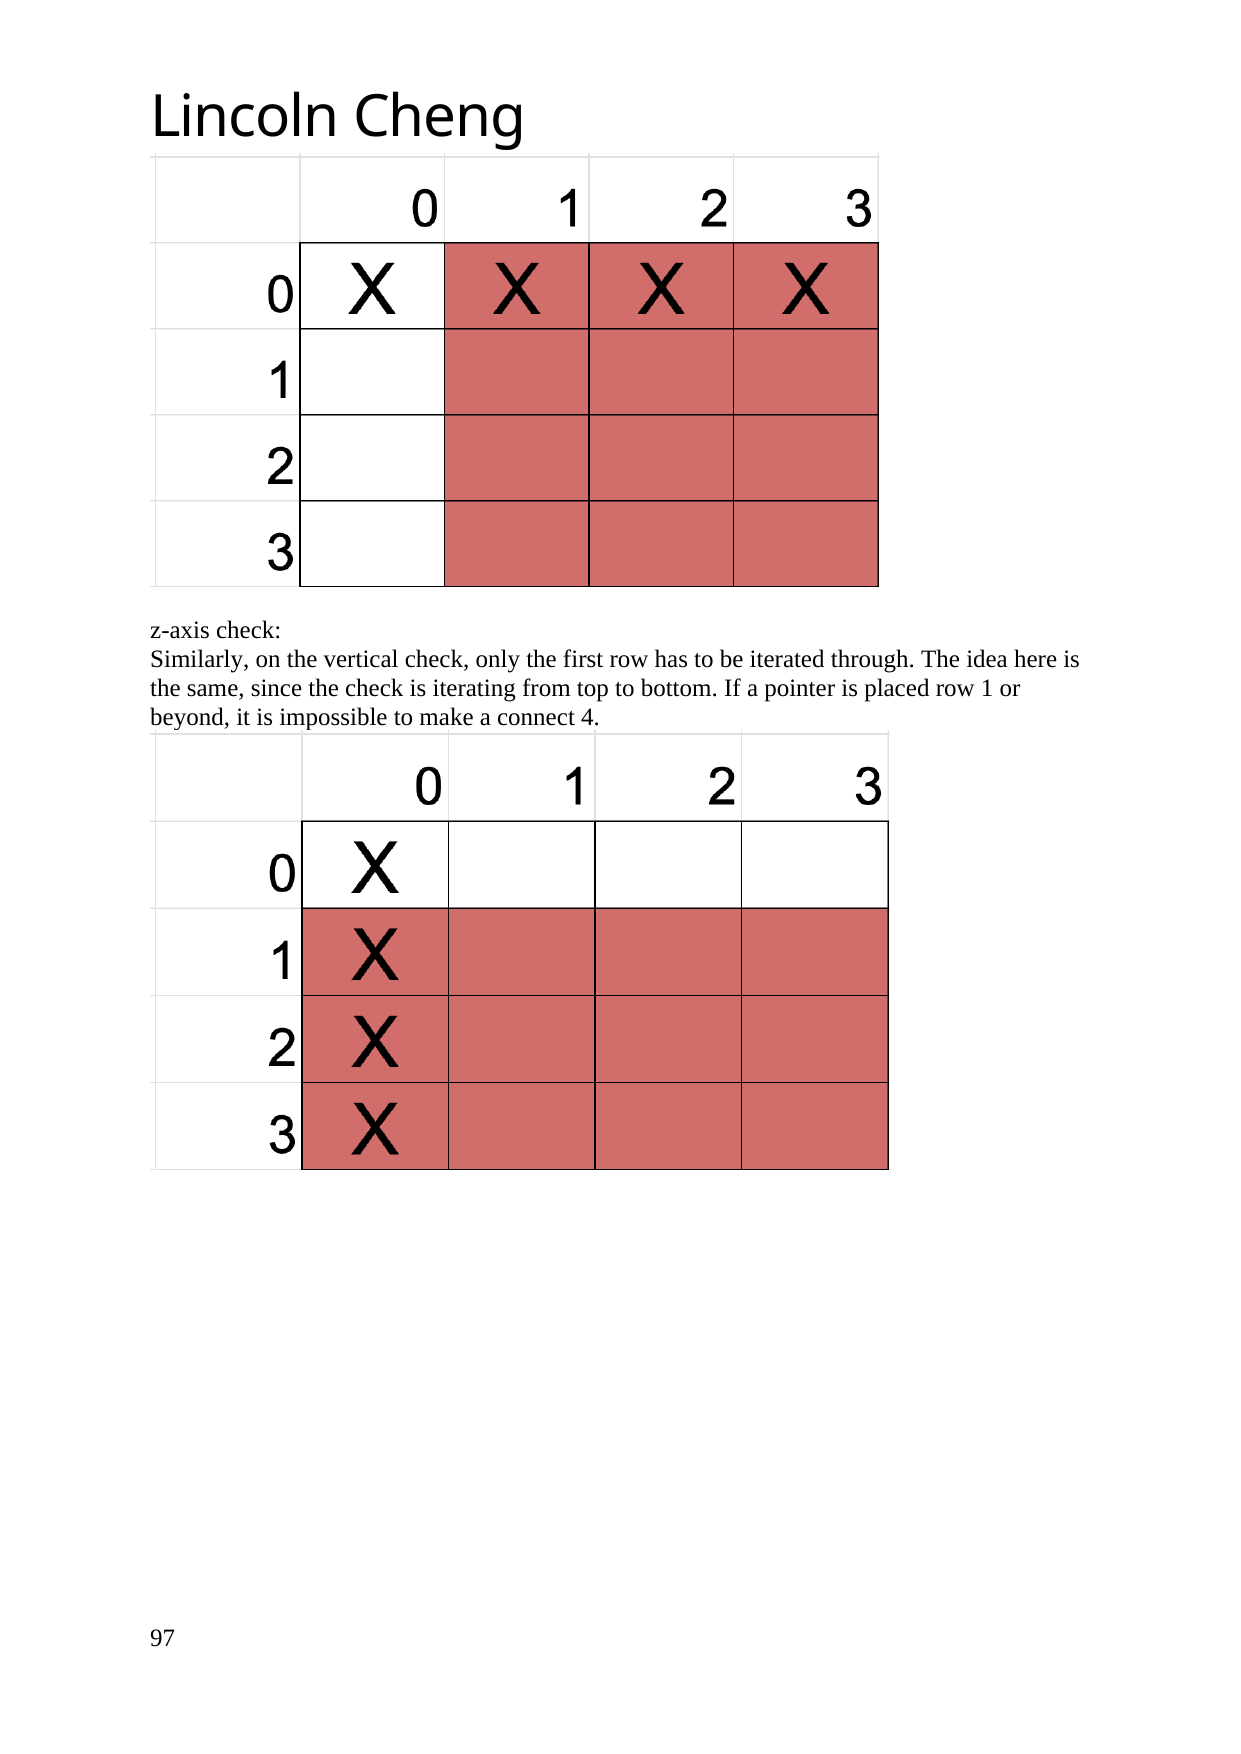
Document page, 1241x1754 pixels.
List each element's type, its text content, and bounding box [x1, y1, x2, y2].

picture [150, 730, 890, 1170]
text Similarly, on the vertical check, only the first row has to be iterated through. The idea here is the same, since the check is iterating from top to bottom. If a pointer is placed row 1 or beyond, it is impossible to make a connect 4. [150, 644, 1090, 730]
text z-axis check: [150, 615, 1090, 644]
picture [150, 153, 880, 587]
